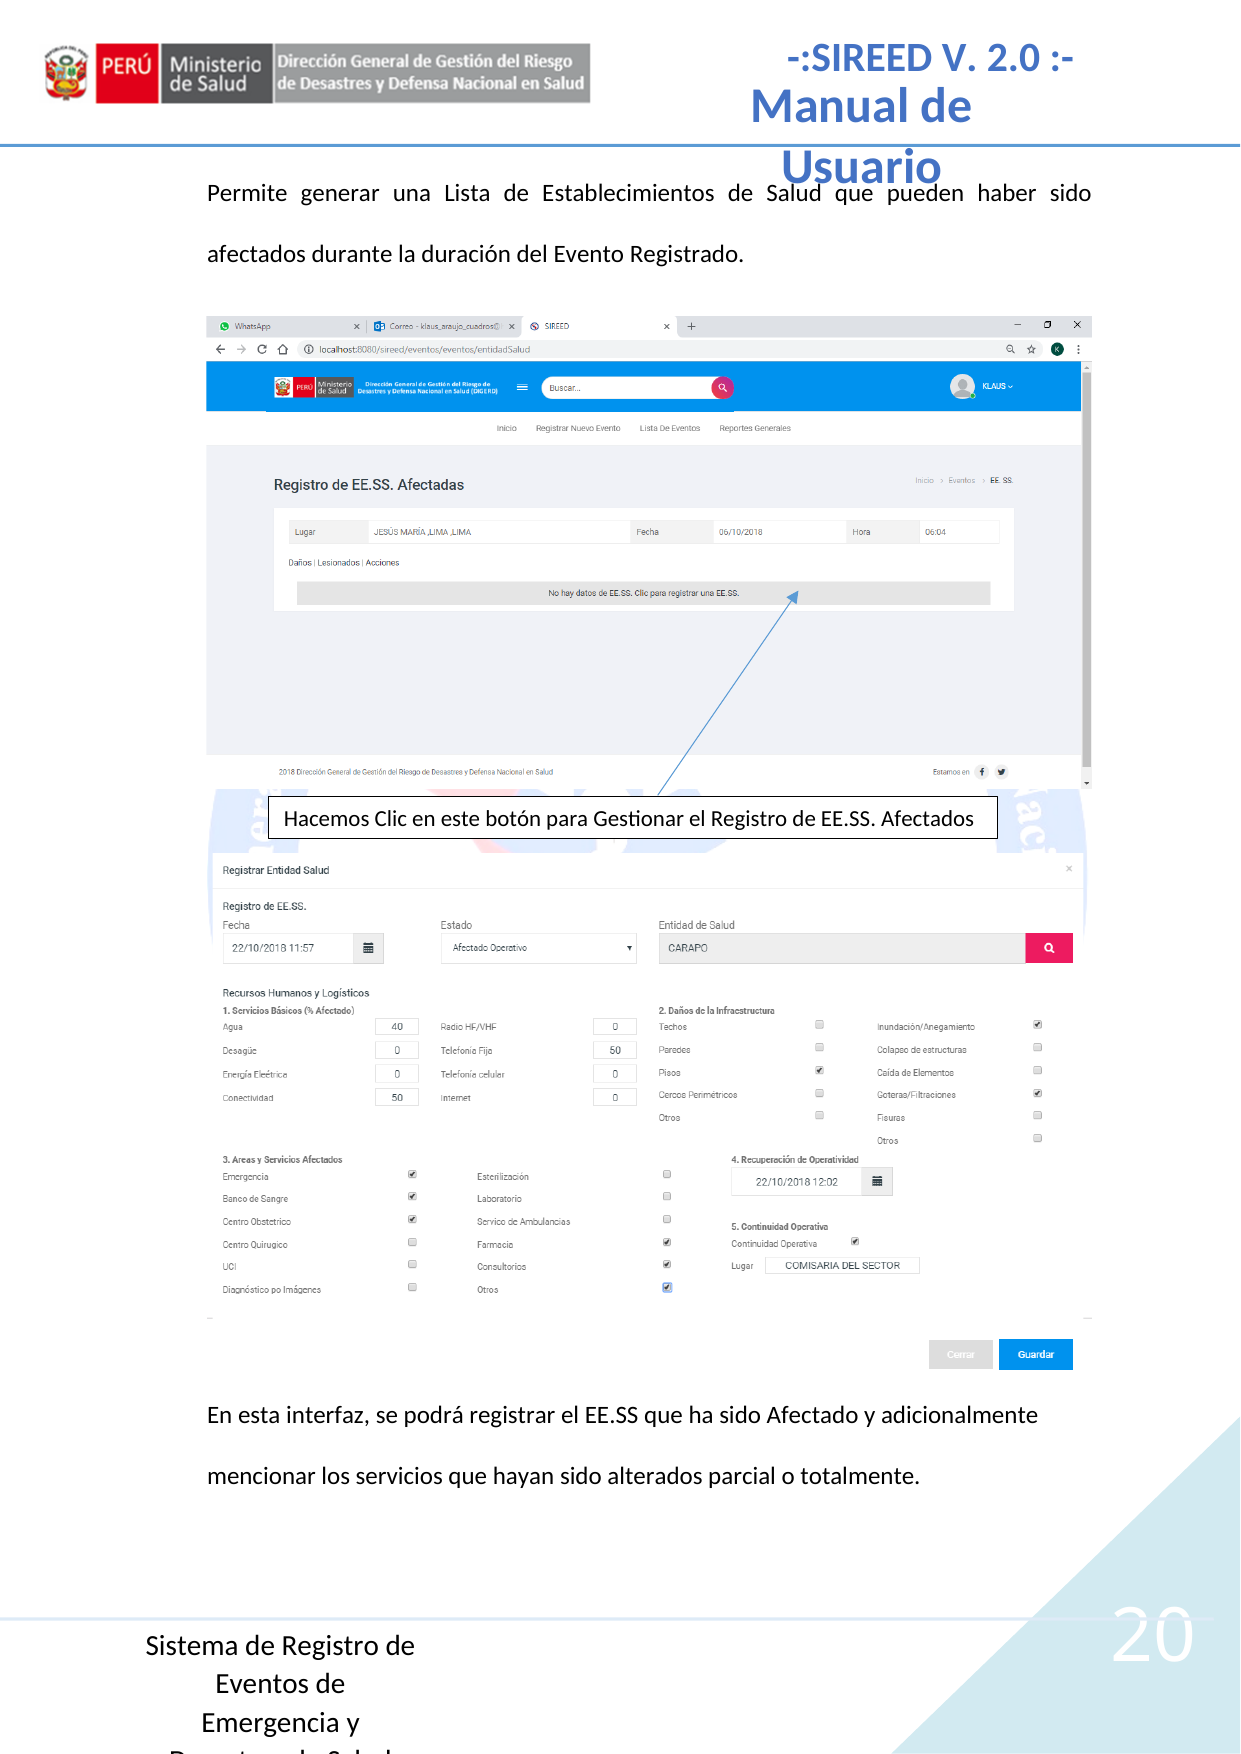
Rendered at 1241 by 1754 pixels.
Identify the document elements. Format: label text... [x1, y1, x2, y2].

picture [39, 42, 594, 106]
text Permite generar una Lista de Establecimientos de Salud que pueden haber sido afectados durante la duración del Evento Registrado. [207, 177, 1092, 269]
picture [212, 853, 1084, 1379]
picture [206, 316, 1092, 789]
text En esta interfaz, se podrá registrar el EE.SS que ha sido Afectado y adicionalmente mencionar los servicios que hayan sido alterados parcial o totalmente. [207, 1399, 1092, 1490]
